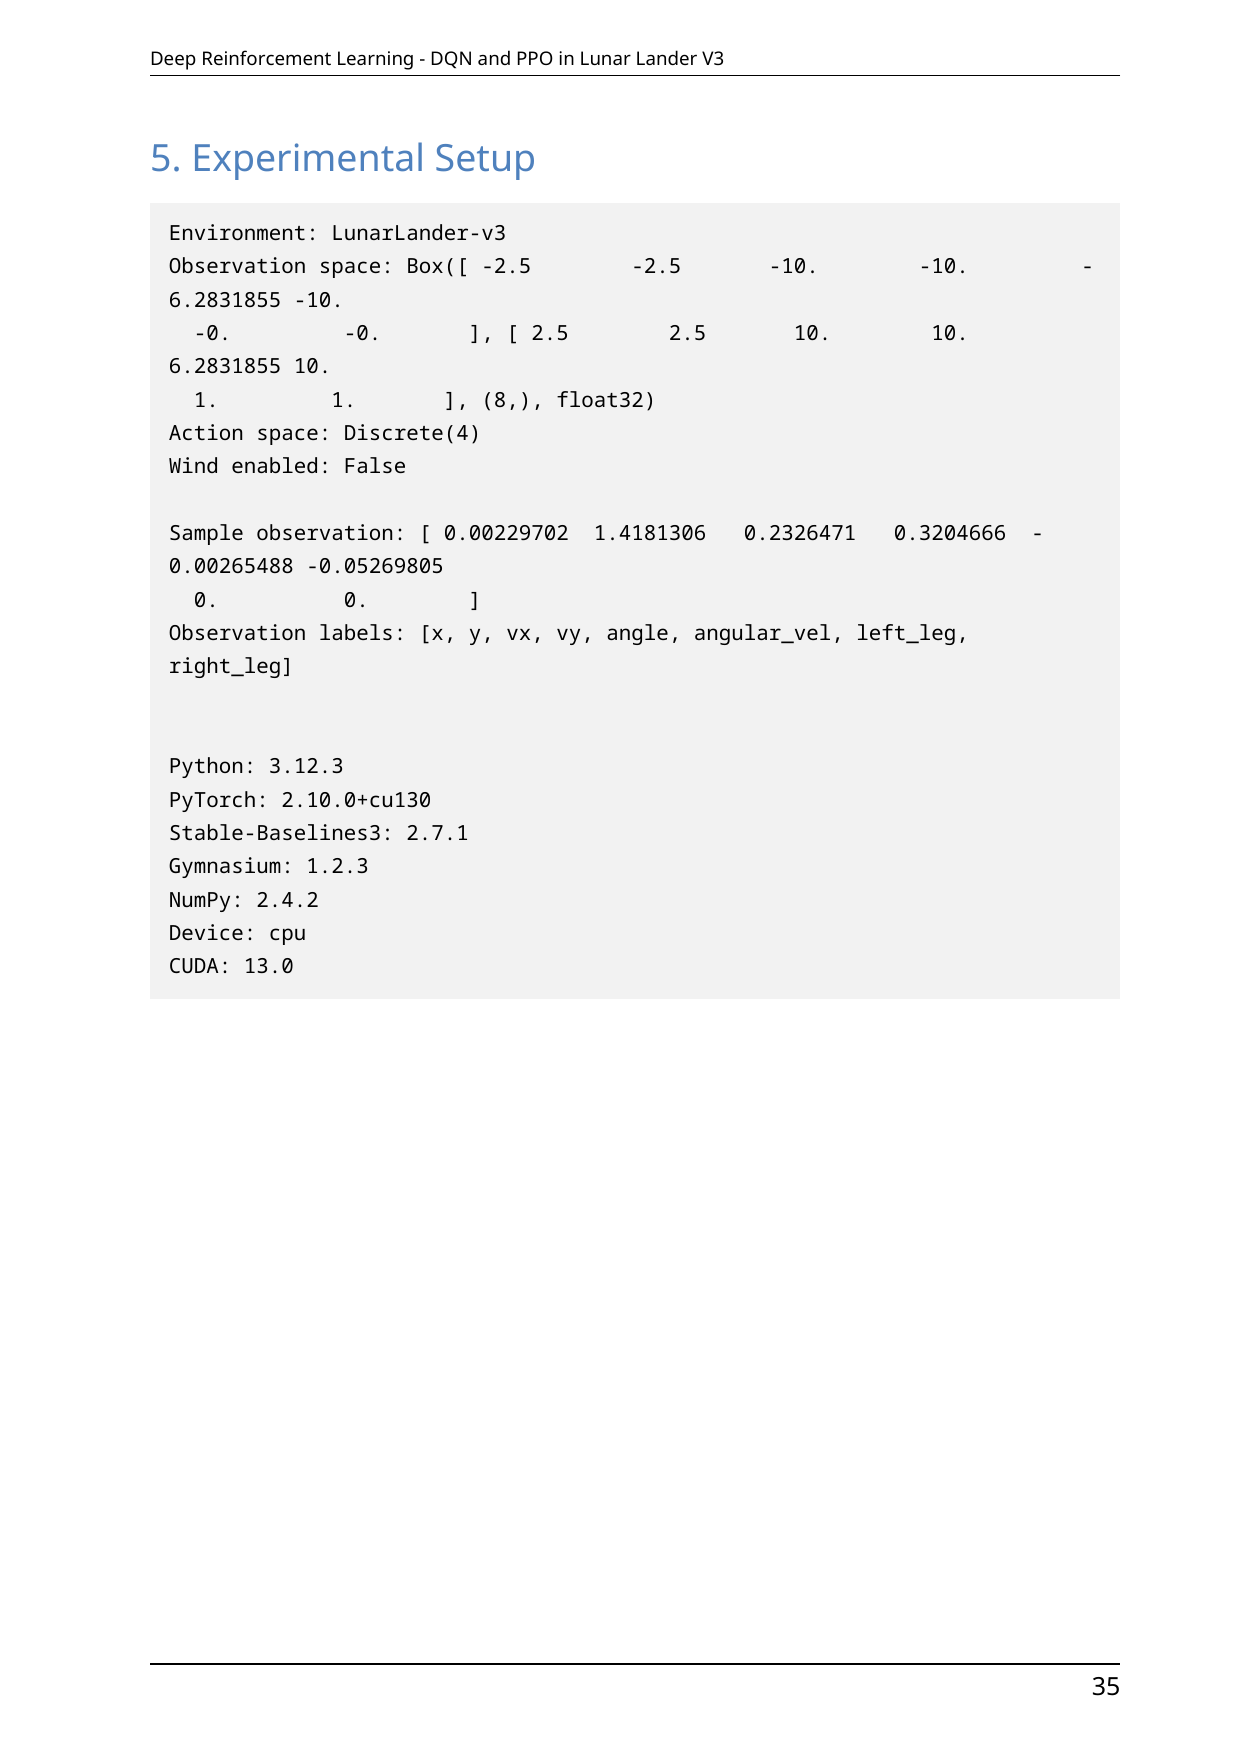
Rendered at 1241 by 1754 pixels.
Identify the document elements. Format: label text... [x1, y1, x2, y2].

text Environment: LunarLander-v3 Observation space: Box([ -2.5 -2.5 -10. -10. -6.2831855 -10. -0. -0. ], [ 2.5 2.5 10. 10. 6.2831855 10. 1. 1. ], (8,), float32) Action space: Discrete(4) Wind enabled: False Sample observation: [ 0.00229702 1.4181306 0.2326471 0.3204666 -0.00265488 -0.05269805 0. 0. ] Observation labels: [x, y, vx, vy, angle, angular_vel, left_leg, right_leg] Python: 3.12.3 PyTorch: 2.10.0+cu130 Stable-Baselines3: 2.7.1 Gymnasium: 1.2.3 NumPy: 2.4.2 Device: cpu CUDA: 13.0 [150, 203, 1120, 999]
subtitle 5. Experimental Setup [150, 145, 1120, 178]
